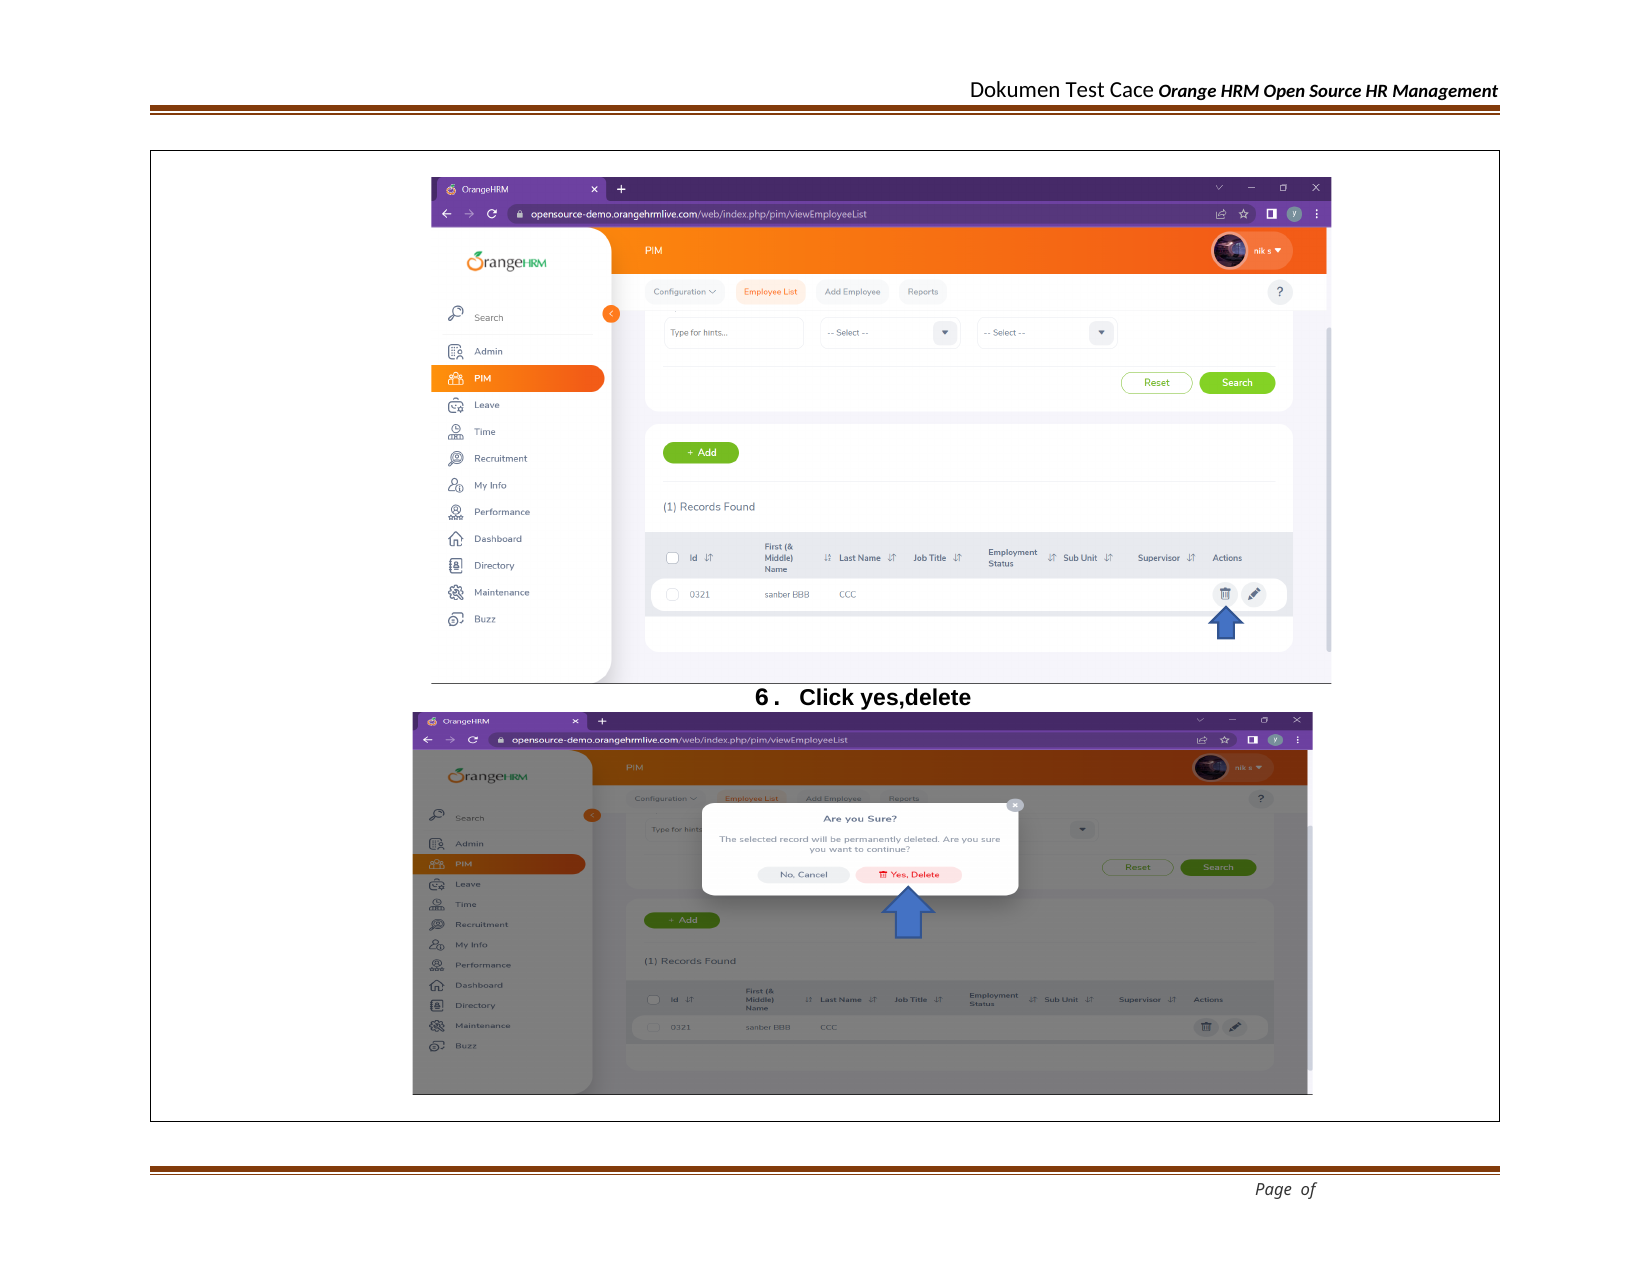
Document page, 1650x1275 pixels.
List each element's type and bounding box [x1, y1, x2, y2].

picture [412, 712, 1313, 1095]
picture [431, 177, 1332, 684]
table_cell [151, 151, 1499, 1121]
